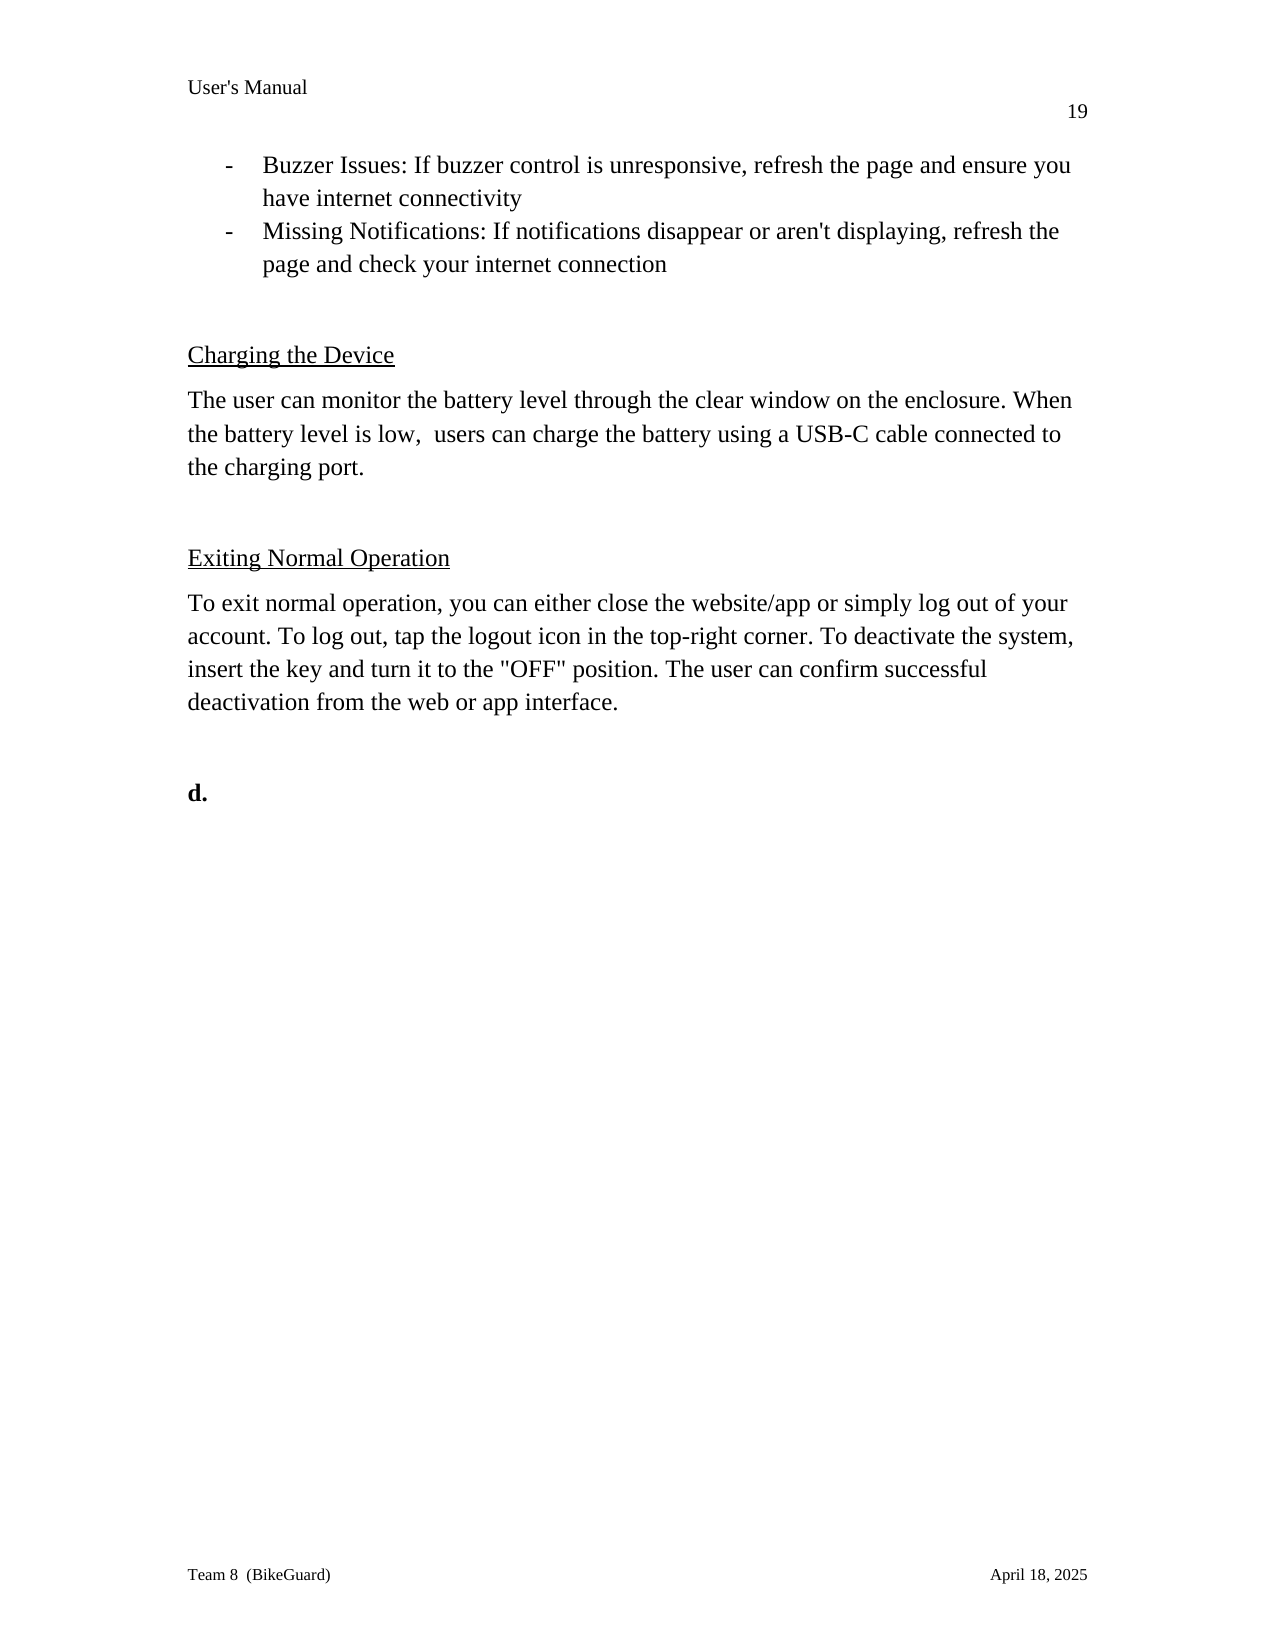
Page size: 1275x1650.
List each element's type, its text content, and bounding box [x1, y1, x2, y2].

text The user can monitor the battery level through the clear window on the enclosure. When the battery level is low, users can charge the battery using a USB-C cable connected to the charging port. [187, 386, 1087, 480]
text To exit normal operation, you can either close the website/app or simply log out of your account. To log out, tap the logout icon in the top-right corner. To deactivate the system, insert the key and turn it to the "OFF" position. The user can confirm successful deactivation from the web or app interface. [187, 588, 1087, 716]
text Exiting Normal Operation [187, 543, 1087, 571]
text Charging the Device [187, 340, 1087, 369]
list Missing Notifications: If notifications disappear or aren't displaying, refresh the page and check your internet connection [225, 216, 1087, 278]
list Buzzer Issues: If buzzer control is unresponsive, refresh the page and ensure you have internet connectivity [225, 150, 1087, 212]
